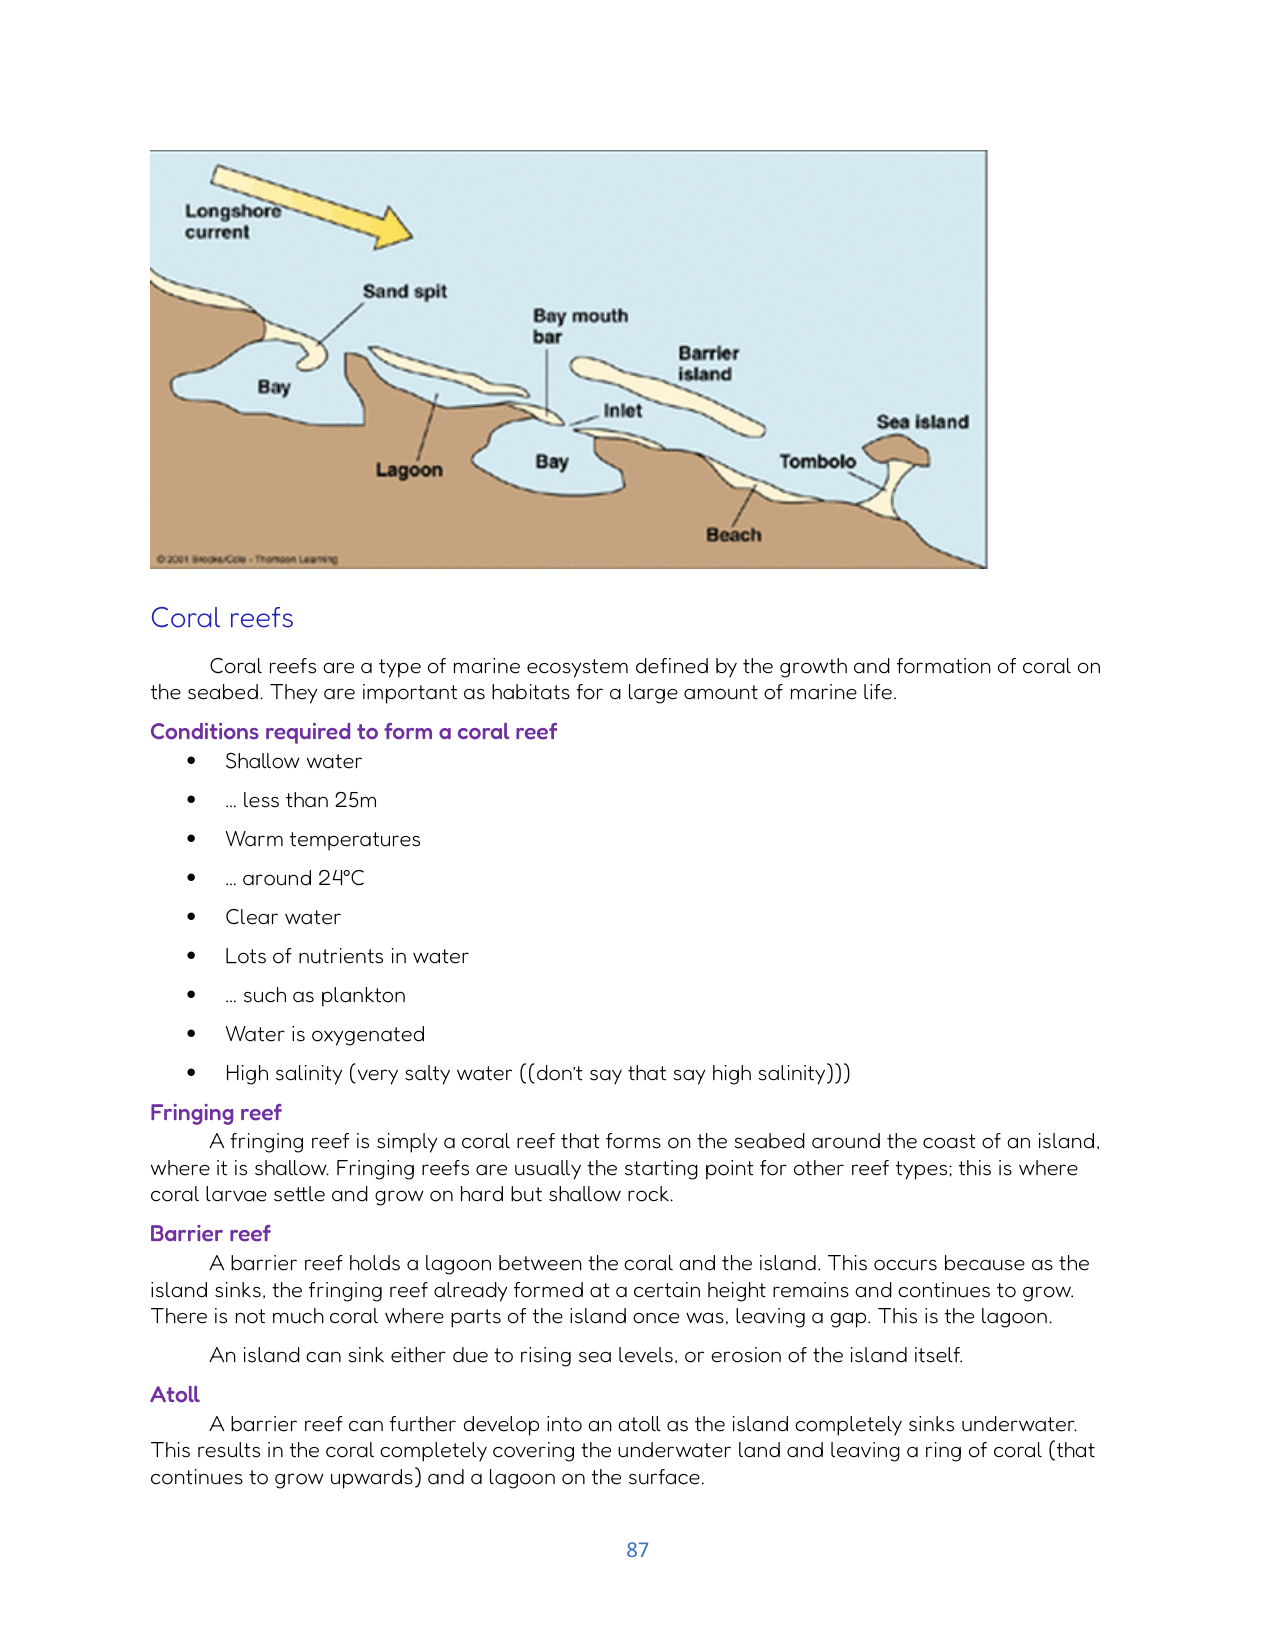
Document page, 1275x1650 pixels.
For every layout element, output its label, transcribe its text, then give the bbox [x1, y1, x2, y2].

text An island can sink either due to rising sea levels, or erosion of the island itself. [150, 1341, 1125, 1368]
text A barrier reef can further develop into an atoll as the island completely sinks underwater. This results in the coral completely covering the underwater land and leaving a ring of coral (that continues to grow upwards) and a lagoon on the surface. [150, 1410, 1125, 1489]
list High salinity (very salty water ((don’t say that say high salinity))) [187, 1059, 1125, 1085]
text Barrier reef [150, 1219, 1125, 1247]
list Lots of nutrients in water [187, 942, 1125, 968]
text Atoll [150, 1380, 1125, 1408]
text Coral reefs are a type of marine ecosystem defined by the growth and formation of coral on the seabed. They are important as habitats for a large amount of marine life. [150, 652, 1125, 705]
list … less than 25m [187, 786, 1125, 812]
text A fringing reef is simply a coral reef that forms on the seabed around the coast of an island, where it is shallow. Fringing reefs are usually the starting point for other reef types; this is where coral larvae settle and grow on hard but shallow rock. [150, 1128, 1125, 1207]
list Shallow water [187, 747, 1125, 773]
list Water is oxygenated [187, 1020, 1125, 1046]
text Coral reefs [150, 599, 1125, 634]
list … around 24°C [187, 864, 1125, 890]
list Clear water [187, 903, 1125, 929]
picture [150, 150, 988, 569]
list Warm temperatures [187, 825, 1125, 851]
text A barrier reef holds a lagoon between the coral and the island. This occurs because as the island sinks, the fringing reef already formed at a certain height remains and continues to grow. There is not much coral where parts of the island once was, leaving a gap. This is the lagoon. [150, 1249, 1125, 1329]
text Conditions required to form a coral reef [150, 717, 1125, 745]
text Fringing reef [150, 1098, 1125, 1125]
list … such as plankton [187, 981, 1125, 1007]
